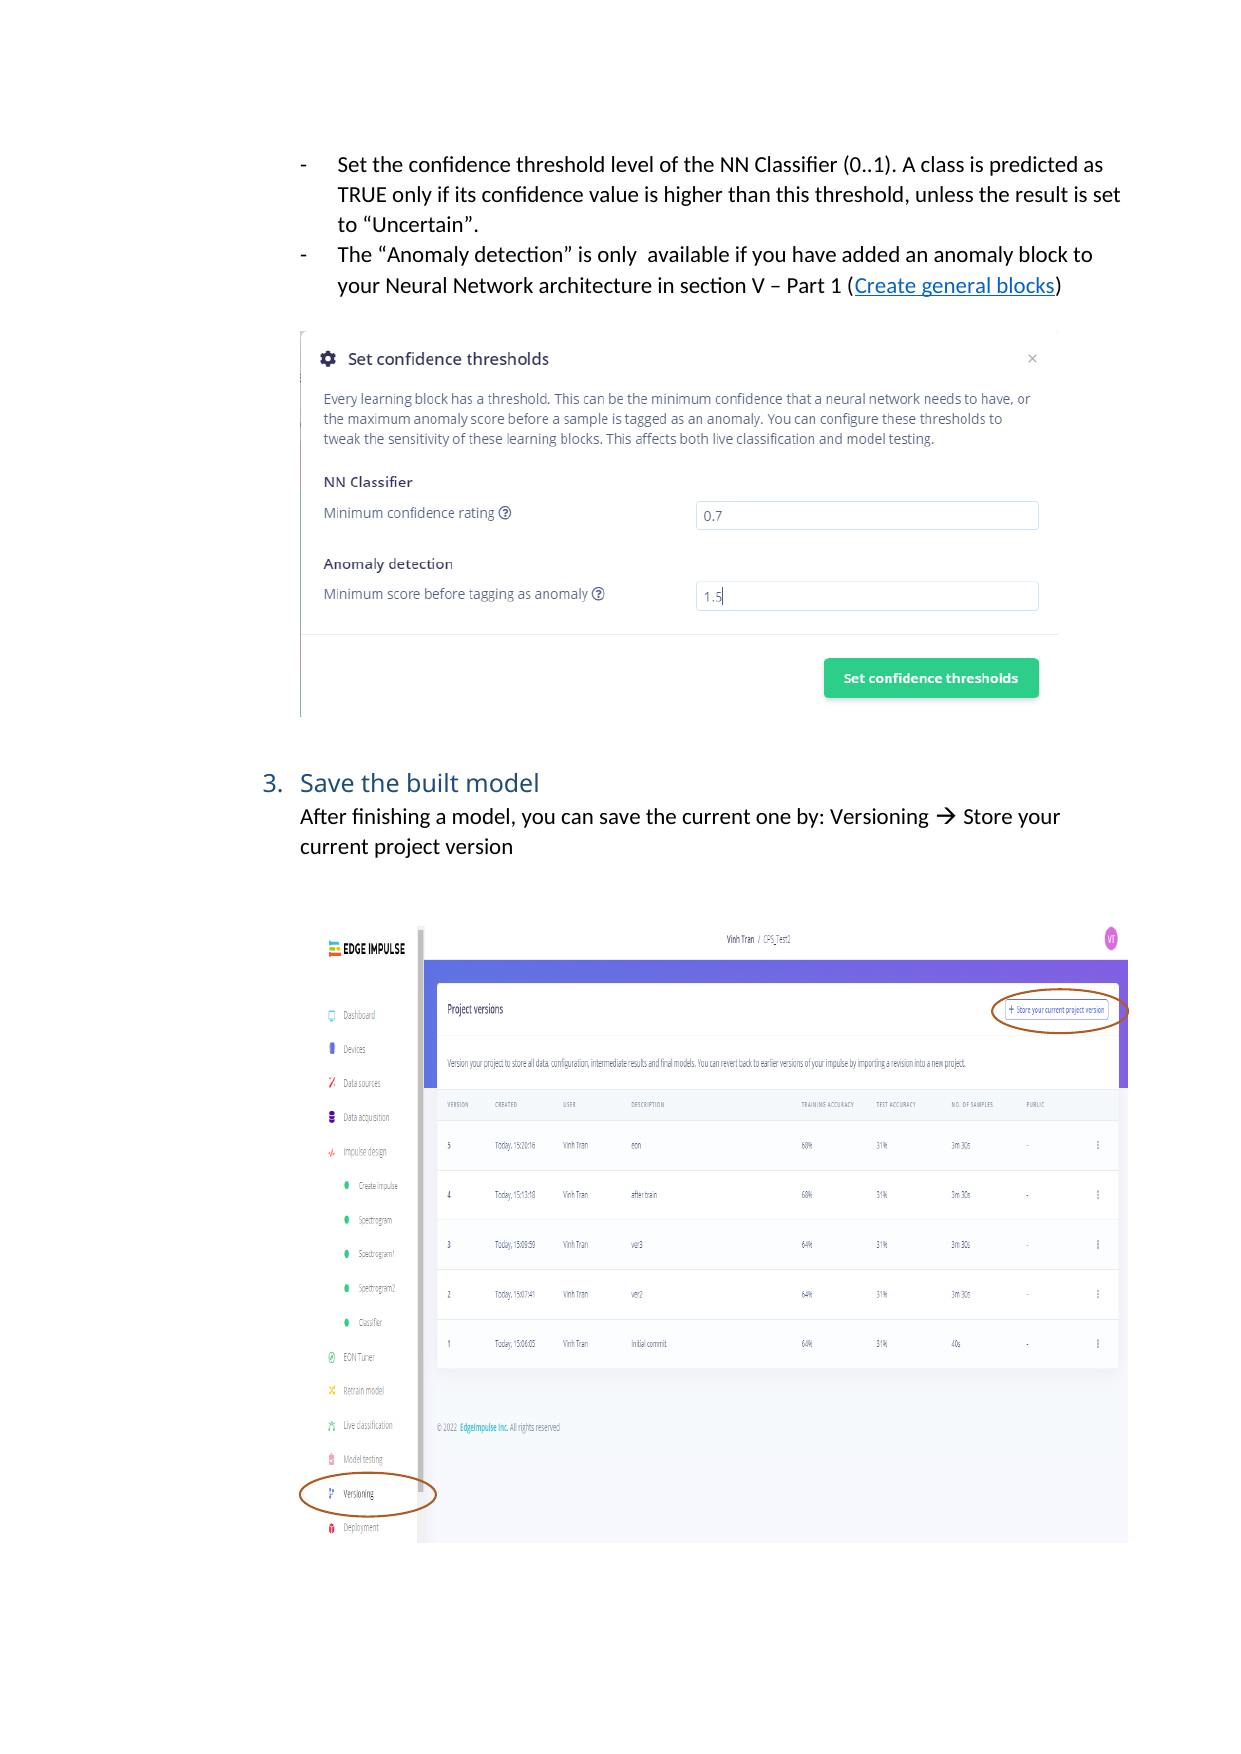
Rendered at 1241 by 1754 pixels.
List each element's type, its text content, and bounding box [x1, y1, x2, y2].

picture [300, 331, 1058, 717]
picture [994, 991, 1126, 1032]
text After finishing a model, you can save the current one by: Versioning Store your current project version [300, 802, 1134, 861]
picture [321, 926, 1128, 1543]
list Set the confidence threshold level of the NN Classifier (0..1). A class is predicted as TRUE only if its confidence value is higher than this threshold, unless the result is set to “Uncertain”. [300, 150, 1134, 238]
list The “Anomaly detection” is only available if you have added an anomaly block to your Neural Network architecture in section V – Part 1 (Create general blocks) [300, 241, 1134, 299]
subtitle Save the built model [262, 766, 1134, 799]
picture [321, 1474, 434, 1515]
